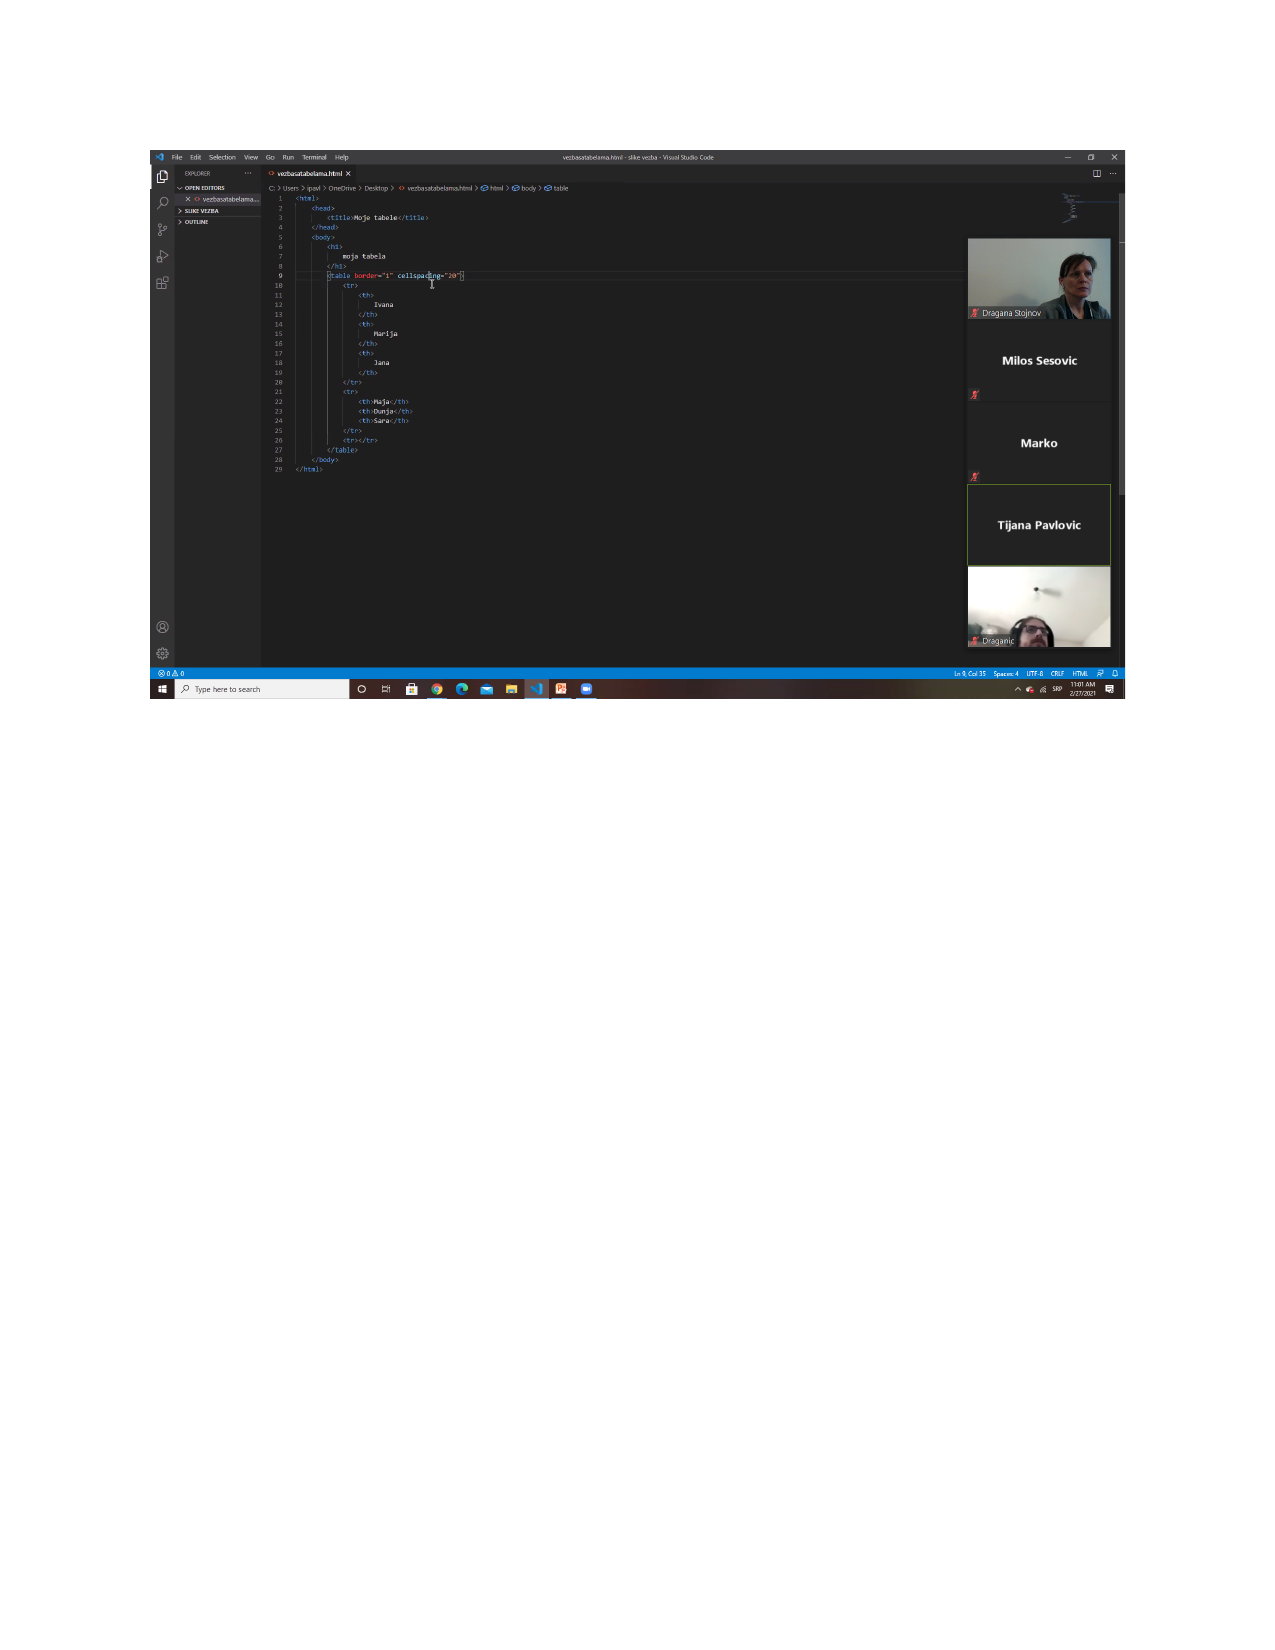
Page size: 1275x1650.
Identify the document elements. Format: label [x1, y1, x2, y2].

picture [150, 150, 1125, 699]
